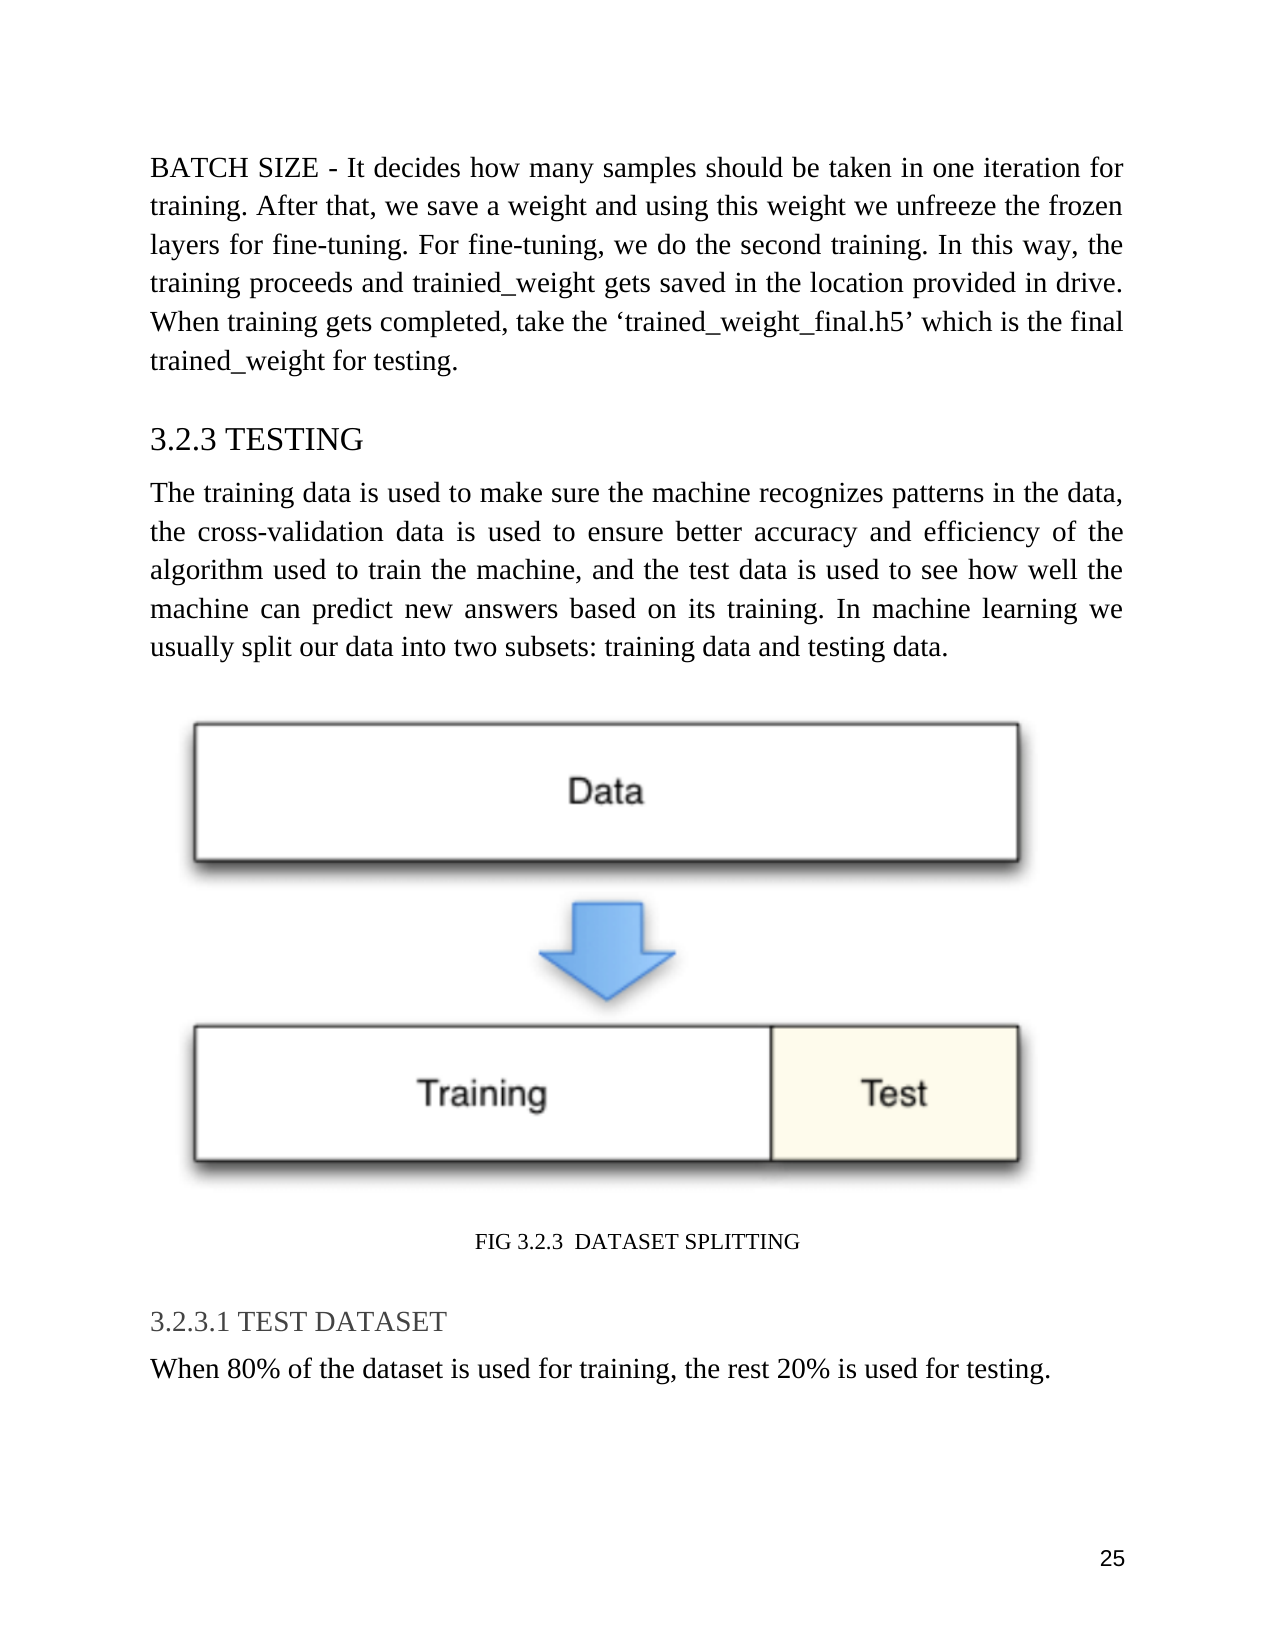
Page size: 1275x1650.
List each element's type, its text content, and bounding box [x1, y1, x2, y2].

text FIG 3.2.3 DATASET SPLITTING [150, 1228, 1125, 1254]
text The training data is used to make sure the machine recognizes patterns in the data, the cross-validation data is used to ensure better accuracy and efficiency of the algorithm used to train the machine, and the test data is used to see how well the machine can predict new answers based on its training. In machine learning we usually split our data into two subsets: training data and testing data. [150, 475, 1125, 663]
subtitle 3.2.3 TESTING [150, 419, 1125, 457]
text When 80% of the dataset is used for training, the rest 20% is used for testing. [150, 1351, 1125, 1385]
picture [150, 693, 1064, 1204]
text BATCH SIZE - It decides how many samples should be taken in one iteration for training. After that, we save a weight and using this weight we unfreeze the frozen layers for fine-tuning. For fine-tuning, we do the second training. In this way, the training proceeds and trainied_weight gets saved in the location provided in drive. When training gets completed, take the ‘trained_weight_final.h5’ which is the final trained_weight for testing. [150, 150, 1125, 376]
subtitle 3.2.3.1 TEST DATASET [150, 1304, 1125, 1338]
